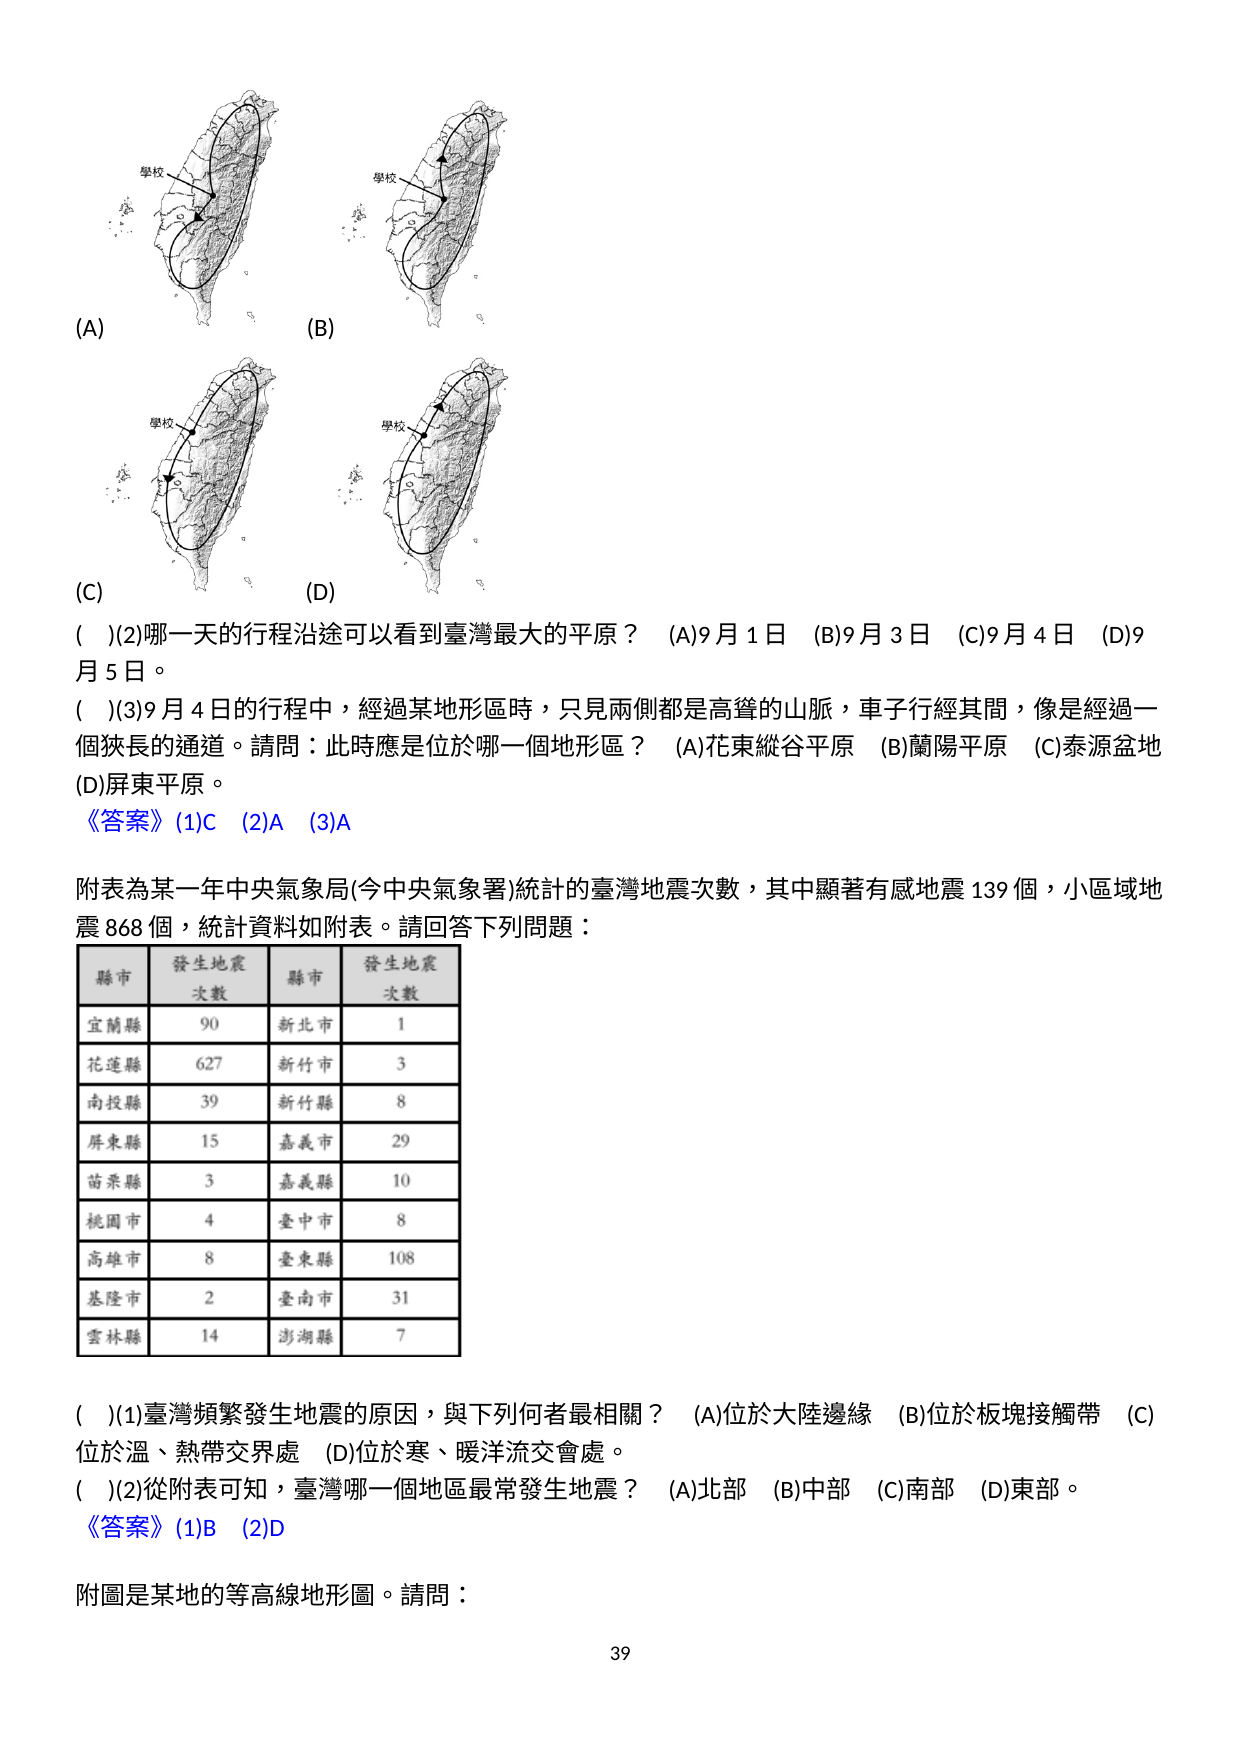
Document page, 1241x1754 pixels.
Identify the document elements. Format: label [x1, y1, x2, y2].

picture [335, 355, 513, 595]
picture [103, 351, 281, 595]
picture [104, 88, 282, 330]
picture [335, 96, 512, 330]
